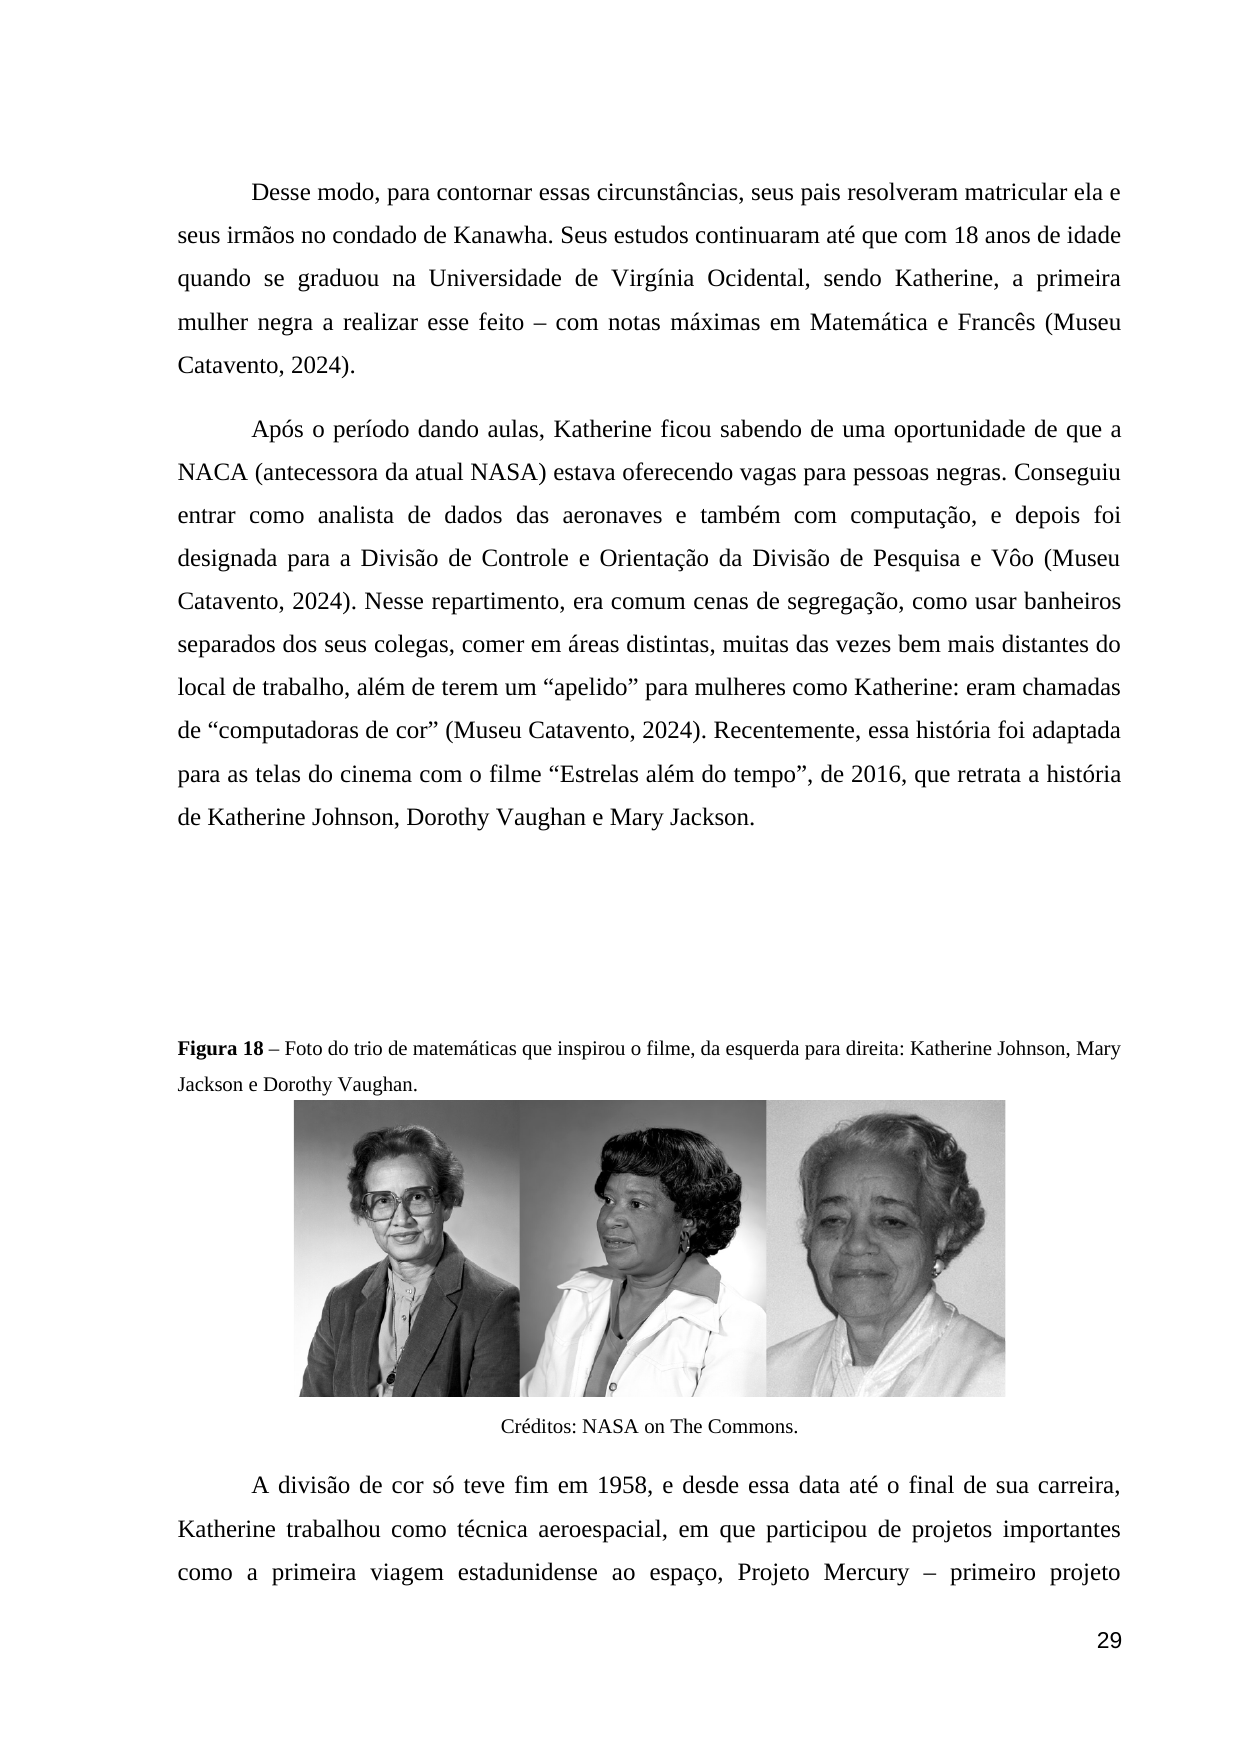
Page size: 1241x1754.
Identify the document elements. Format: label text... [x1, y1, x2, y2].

text Figura 18 – Foto do trio de matemáticas que inspirou o filme, da esquerda para direita: Katherine Johnson, Mary Jackson e Dorothy Vaughan. [177, 1036, 1122, 1096]
text Créditos: NASA on The Commons. [177, 1414, 1122, 1438]
text Desse modo, para contornar essas circunstâncias, seus pais resolveram matricular ela e seus irmãos no condado de Kanawha. Seus estudos continuaram até que com 18 anos de idade quando se graduou na Universidade de Virgínia Ocidental, sendo Katherine, a primeira mulher negra a realizar esse feito – com notas máximas em Matemática e Francês (Museu Catavento, 2024). [177, 177, 1122, 378]
text Após o período dando aulas, Katherine ficou sabendo de uma oportunidade de que a NACA (antecessora da atual NASA) estava oferecendo vagas para pessoas negras. Conseguiu entrar como analista de dados das aeronaves e também com computação, e depois foi designada para a Divisão de Controle e Orientação da Divisão de Pesquisa e Vôo (Museu Catavento, 2024). Nesse repartimento, era comum cenas de segregação, como usar banheiros separados dos seus colegas, comer em áreas distintas, muitas das vezes bem mais distantes do local de trabalho, além de terem um “apelido” para mulheres como Katherine: eram chamadas de “computadoras de cor” (Museu Catavento, 2024). Recentemente, essa história foi adaptada para as telas do cinema com o filme “Estrelas além do tempo”, de 2016, que retrata a história de Katherine Johnson, Dorothy Vaughan e Mary Jackson. [177, 414, 1122, 831]
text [177, 1471, 1122, 1586]
picture [293, 1100, 1006, 1397]
